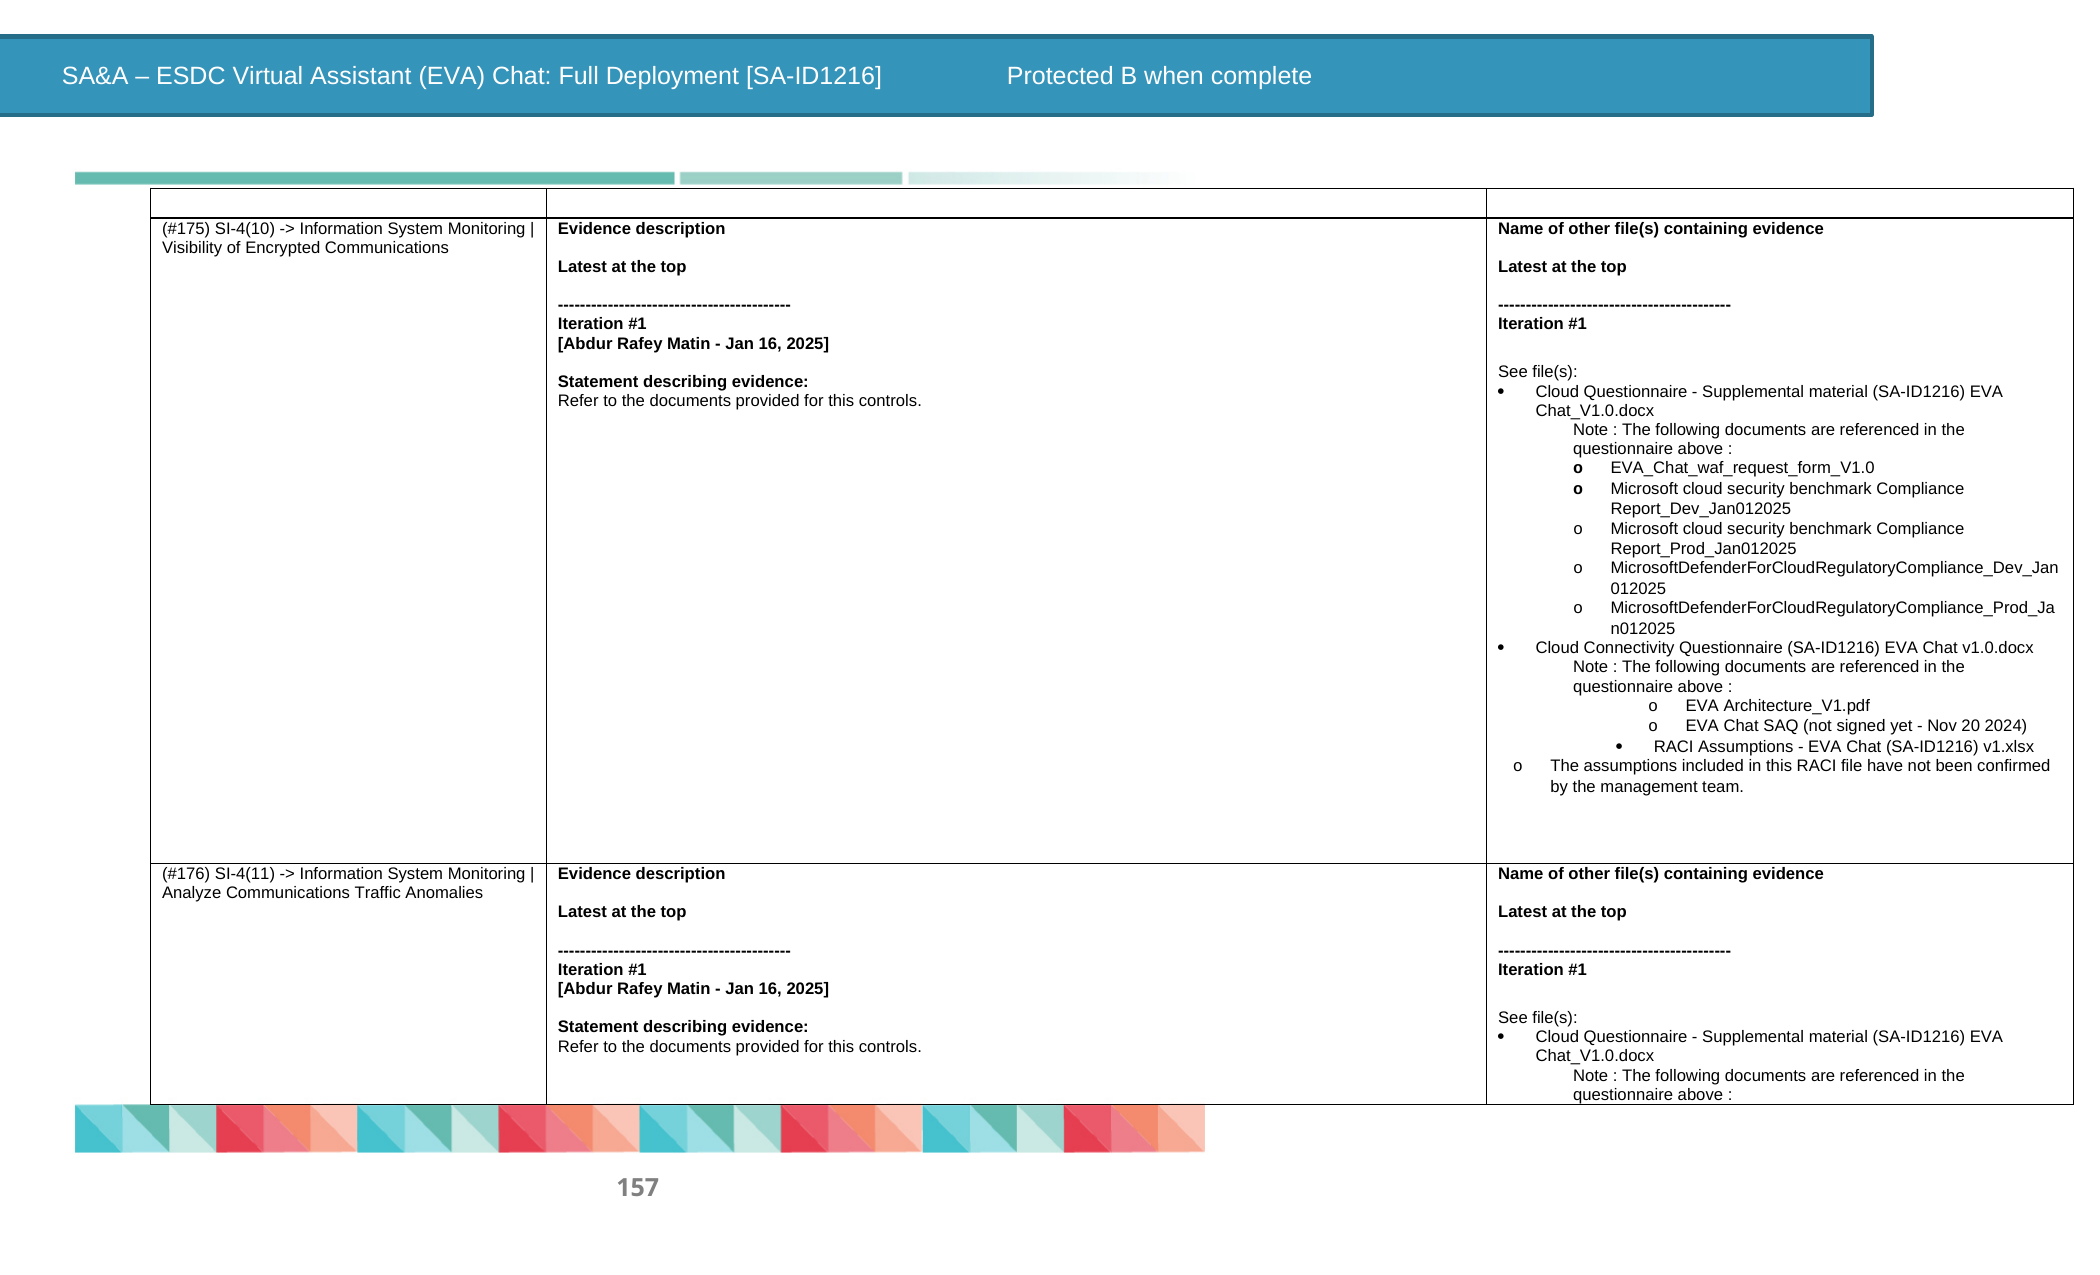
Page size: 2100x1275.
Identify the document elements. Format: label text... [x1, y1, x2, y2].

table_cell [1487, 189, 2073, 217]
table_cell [547, 864, 1486, 1104]
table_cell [151, 189, 546, 217]
picture [0, 162, 1275, 196]
picture [0, 1049, 1275, 1228]
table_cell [1487, 864, 2073, 1104]
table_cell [547, 189, 1486, 217]
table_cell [151, 864, 546, 1104]
table_cell (#175) SI-4(10) -> Information System Monitoring | Visibility of Encrypted Communications [151, 219, 546, 863]
